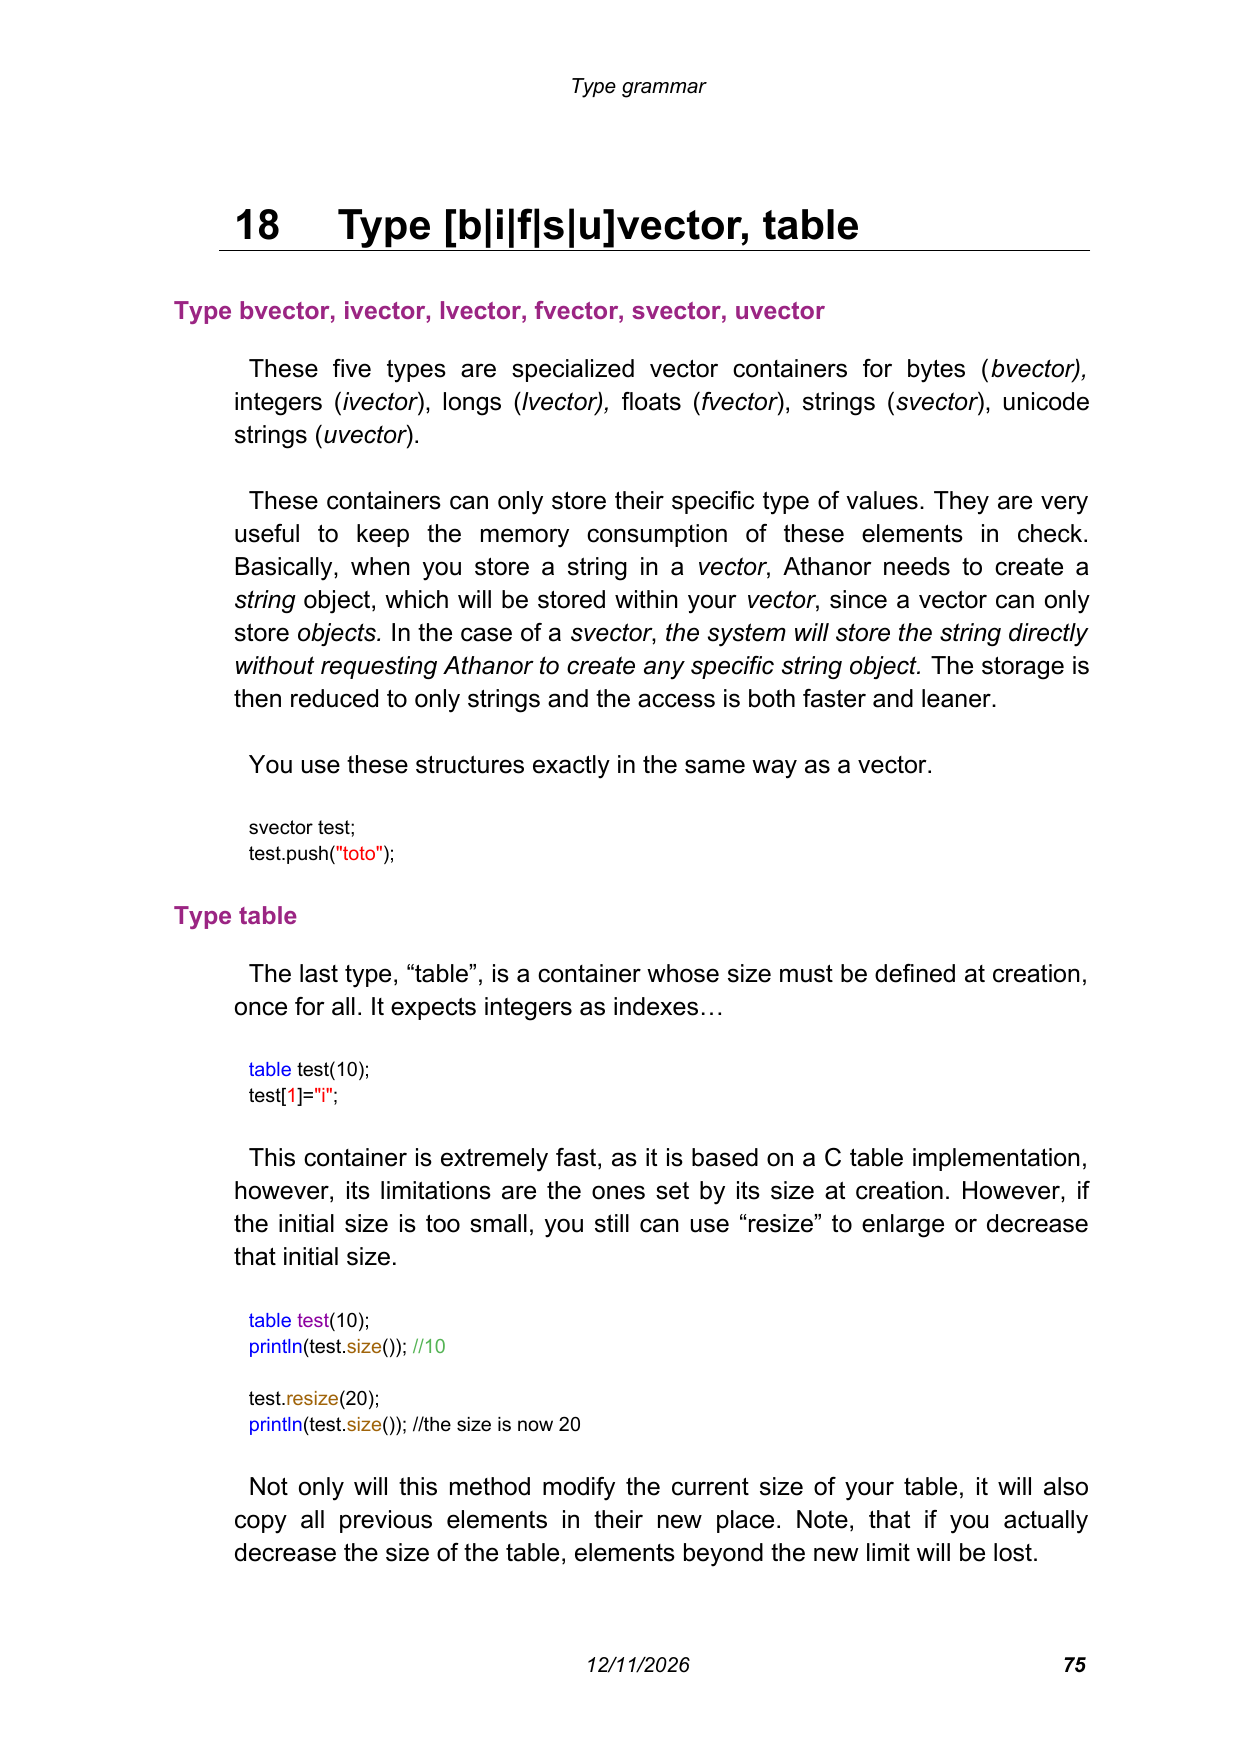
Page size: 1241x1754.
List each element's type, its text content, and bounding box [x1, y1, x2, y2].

text test[1]="i"; [234, 1084, 1090, 1107]
text You use these structures exactly in the same way as a vector. [234, 750, 1090, 779]
text Not only will this method modify the current size of your table, it will also copy all previous elements in their new place. Note, that if you actually decrease the size of the table, elements beyond the new limit will be lost. [234, 1472, 1090, 1566]
text table test(10); [234, 1058, 1090, 1081]
text test.push("toto"); [234, 842, 1090, 865]
text These containers can only store their specific type of values. They are very useful to keep the memory consumption of these elements in check. Basically, when you store a string in a vector, Athanor needs to create a string object, which will be stored within your vector, since a vector can only store objects. In the case of a svector, the system will store the string directly without requesting Athanor to create any specific string object. The storage is then reduced to only strings and the access is both faster and leaner. [234, 486, 1090, 713]
text This container is extremely fast, as it is based on a C table implementation, however, its limitations are the ones set by its size at creation. However, if the initial size is too small, you still can use “resize” to enlarge or decrease that initial size. [234, 1143, 1090, 1271]
text table test(10); [234, 1308, 1090, 1331]
subtitle Type [b|i|f|s|u]vector, table [219, 200, 1090, 250]
subtitle Type bvector, ivector, lvector, fvector, svector, uvector [174, 296, 1090, 324]
text These five types are specialized vector containers for bytes (bvector), integers (ivector), longs (lvector), floats (fvector), strings (svector), unicode strings (uvector). [234, 354, 1090, 448]
subtitle Type table [174, 901, 1090, 930]
text println(test.size()); //the size is now 20 [234, 1413, 1090, 1435]
text println(test.size()); //10 [234, 1334, 1090, 1357]
text The last type, “table”, is a container whose size must be defined at creation, once for all. It expects integers as indexes… [234, 959, 1090, 1021]
text test.resize(20); [234, 1387, 1090, 1409]
text svector test; [234, 816, 1090, 839]
